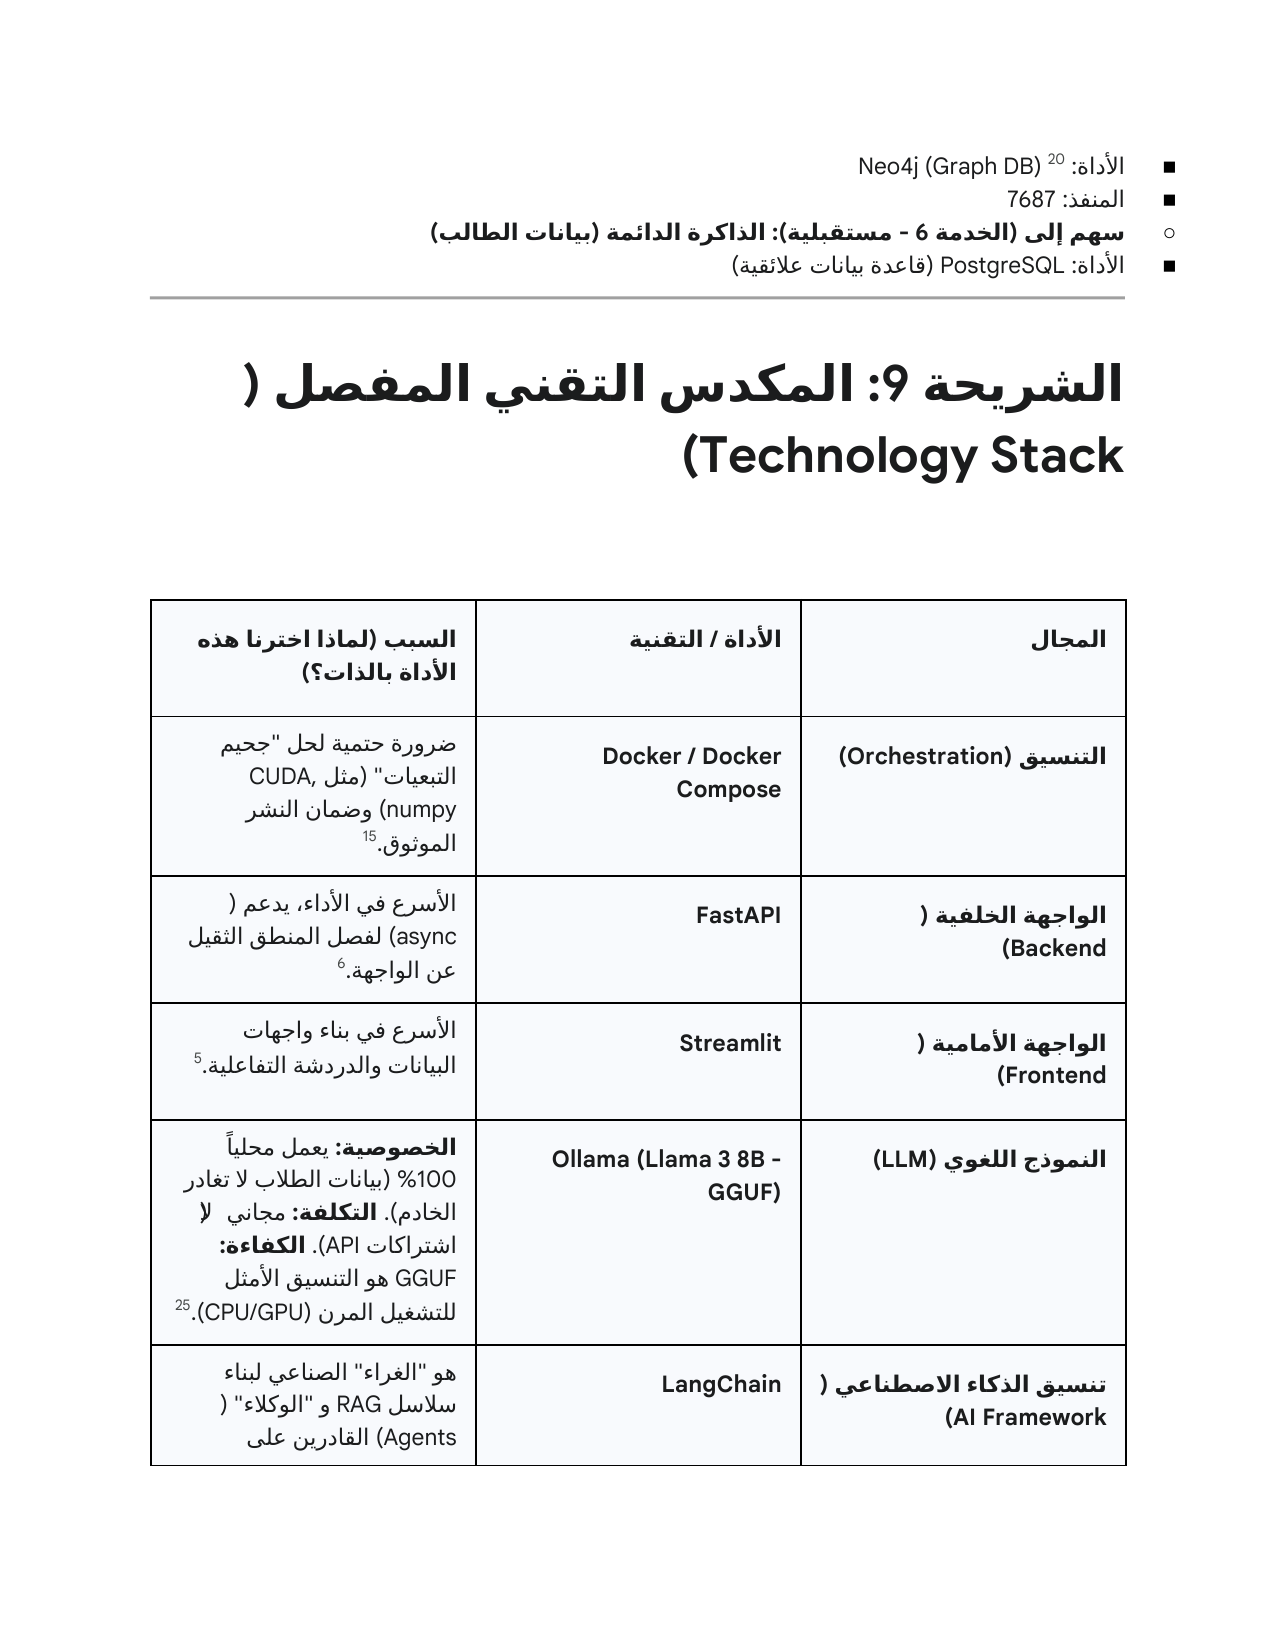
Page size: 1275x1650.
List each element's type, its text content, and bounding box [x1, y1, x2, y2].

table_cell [802, 1346, 1125, 1465]
table_header الأداة / التقنية [477, 601, 800, 716]
table_cell التنسيق (Orchestration) [802, 717, 1125, 875]
table_header المجال [802, 601, 1125, 716]
table_cell الأسرع في الأداء، يدعم (async) لفصل المنطق الثقيل عن الواجهة.6 [152, 877, 475, 1002]
table_cell LangChain [477, 1346, 800, 1465]
table_header السبب (لماذا اخترنا هذه الأداة بالذات؟) [152, 601, 475, 716]
list سهم إلى (الخدمة 6 - مستقبلية): الذاكرة الدائمة (بيانات الطالب) [241, 218, 1162, 247]
subtitle الشريحة 9: المكدس التقني المفصل (Technology Stack) [150, 353, 1125, 487]
list الأداة: PostgreSQL (قاعدة بيانات علائقية) [283, 251, 1162, 280]
table_cell الواجهة الأمامية (Frontend) [802, 1004, 1125, 1119]
table_cell ضرورة حتمية لحل "جحيم التبعيات" (مثل CUDA, numpy) وضمان النشر الموثوق.15 [152, 717, 475, 875]
list الأداة: Neo4j (Graph DB) 20 [283, 150, 1162, 181]
table_cell الأسرع في بناء واجهات البيانات والدردشة التفاعلية.5 [152, 1004, 475, 1119]
table_cell Ollama (Llama 3 8B - GGUF) [477, 1121, 800, 1344]
table_cell Docker / Docker Compose [477, 717, 800, 875]
table_cell الواجهة الخلفية (Backend) [802, 877, 1125, 1002]
table_cell الخصوصية: يعمل محلياً 100% (بيانات الطلاب لا تغادر الخادم). التكلفة: مجاني (لا اشتراكات API). الكفاءة: GGUF هو التنسيق الأمثل للتشغيل المرن (CPU/GPU).25 [152, 1121, 475, 1344]
table_cell FastAPI [477, 877, 800, 1002]
table_cell Streamlit [477, 1004, 800, 1119]
list المنفذ: 7687 [283, 186, 1162, 214]
table_cell النموذج اللغوي (LLM) [802, 1121, 1125, 1344]
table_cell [152, 1346, 475, 1465]
